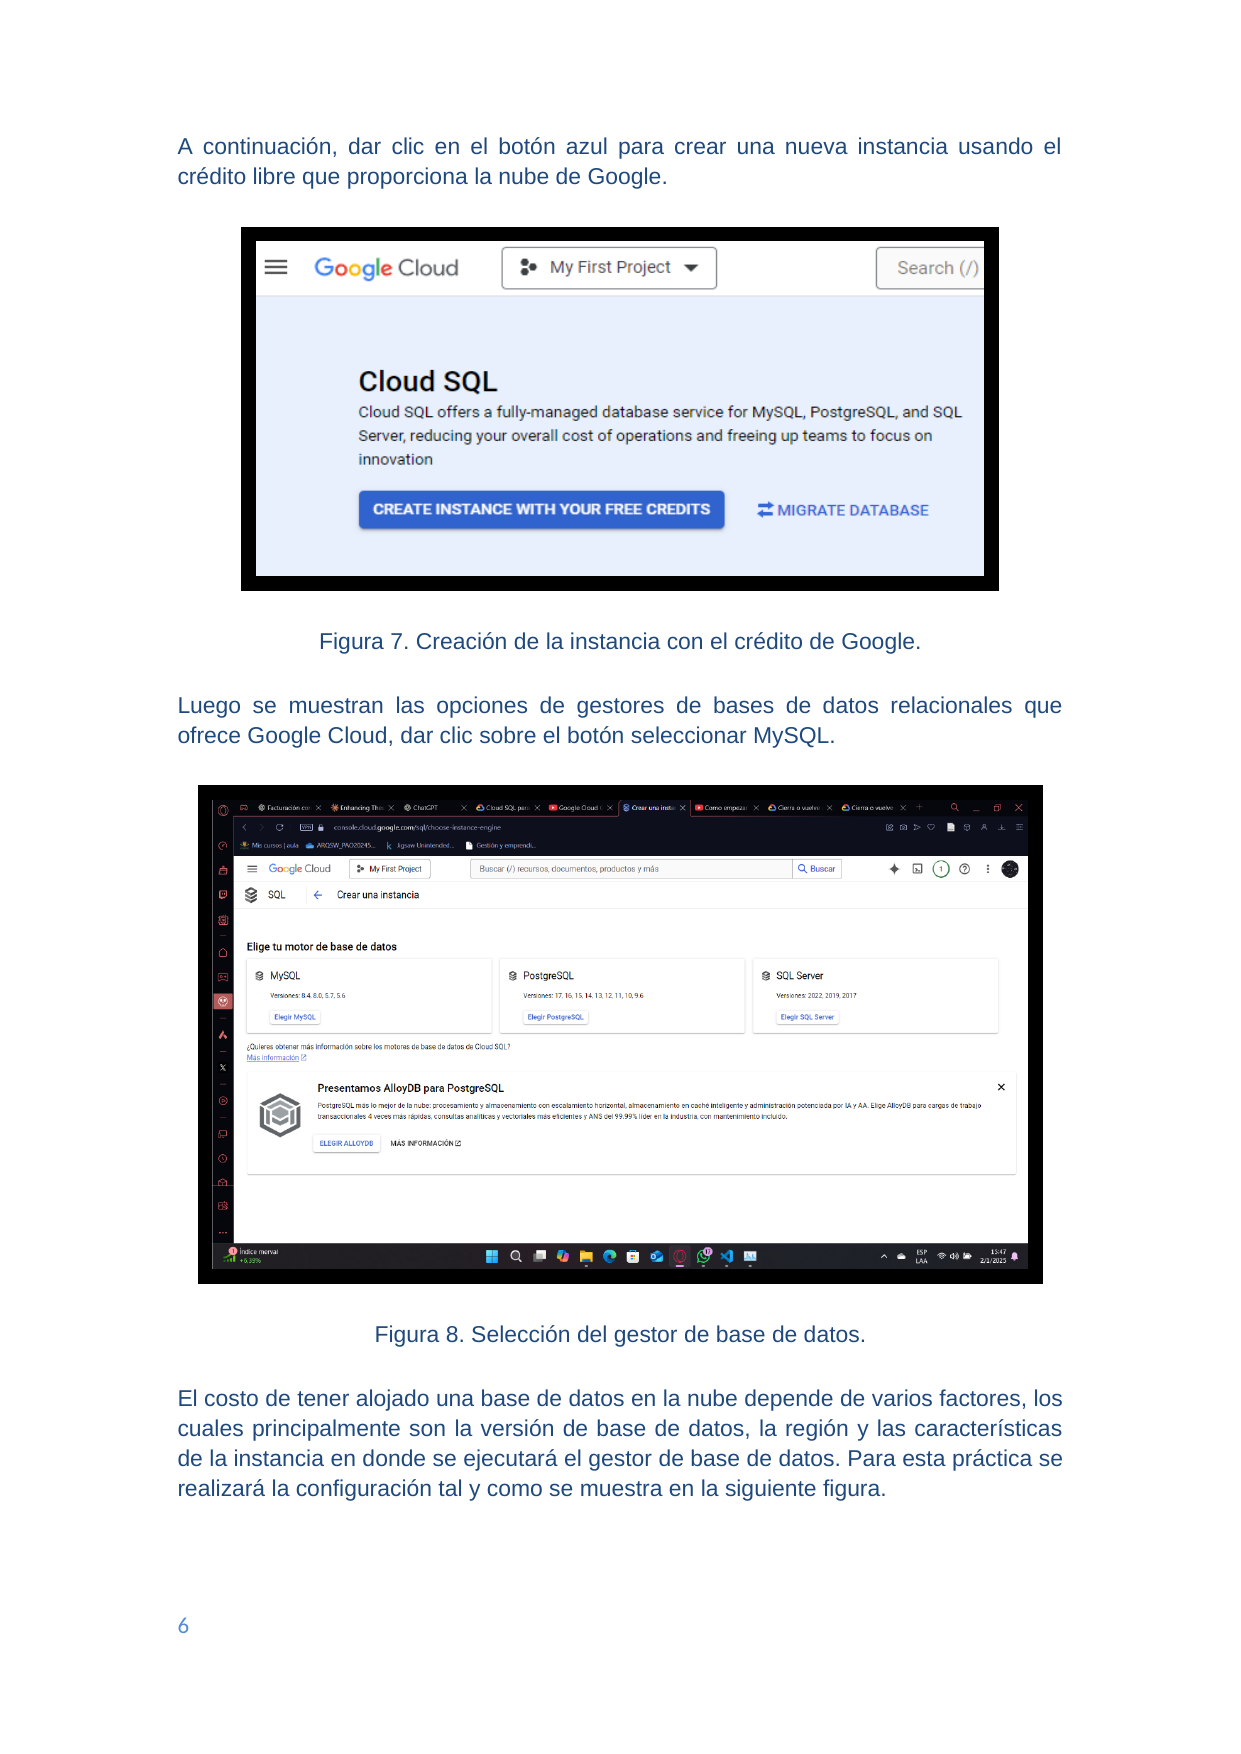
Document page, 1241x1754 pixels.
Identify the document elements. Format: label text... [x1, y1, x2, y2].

text Figura 8. Selección del gestor de base de datos. [177, 1321, 1063, 1347]
picture [256, 241, 984, 576]
text A continuación, dar clic en el botón azul para crear una nueva instancia usando el crédito libre que proporciona la nube de Google. [177, 133, 1063, 189]
text El costo de tener alojado una base de datos en la nube depende de varios factores, los cuales principalmente son la versión de base de datos, la región y las características de la instancia en donde se ejecutará el gestor de base de datos. Para esta práctica se realizará la configuración tal y como se muestra en la siguiente figura. [177, 1385, 1063, 1502]
picture [212, 800, 1028, 1269]
text Luego se muestran las opciones de gestores de bases de datos relacionales que ofrece Google Cloud, dar clic sobre el botón seleccionar MySQL. [177, 692, 1063, 748]
text Figura 7. Creación de la instancia con el crédito de Google. [177, 628, 1063, 654]
